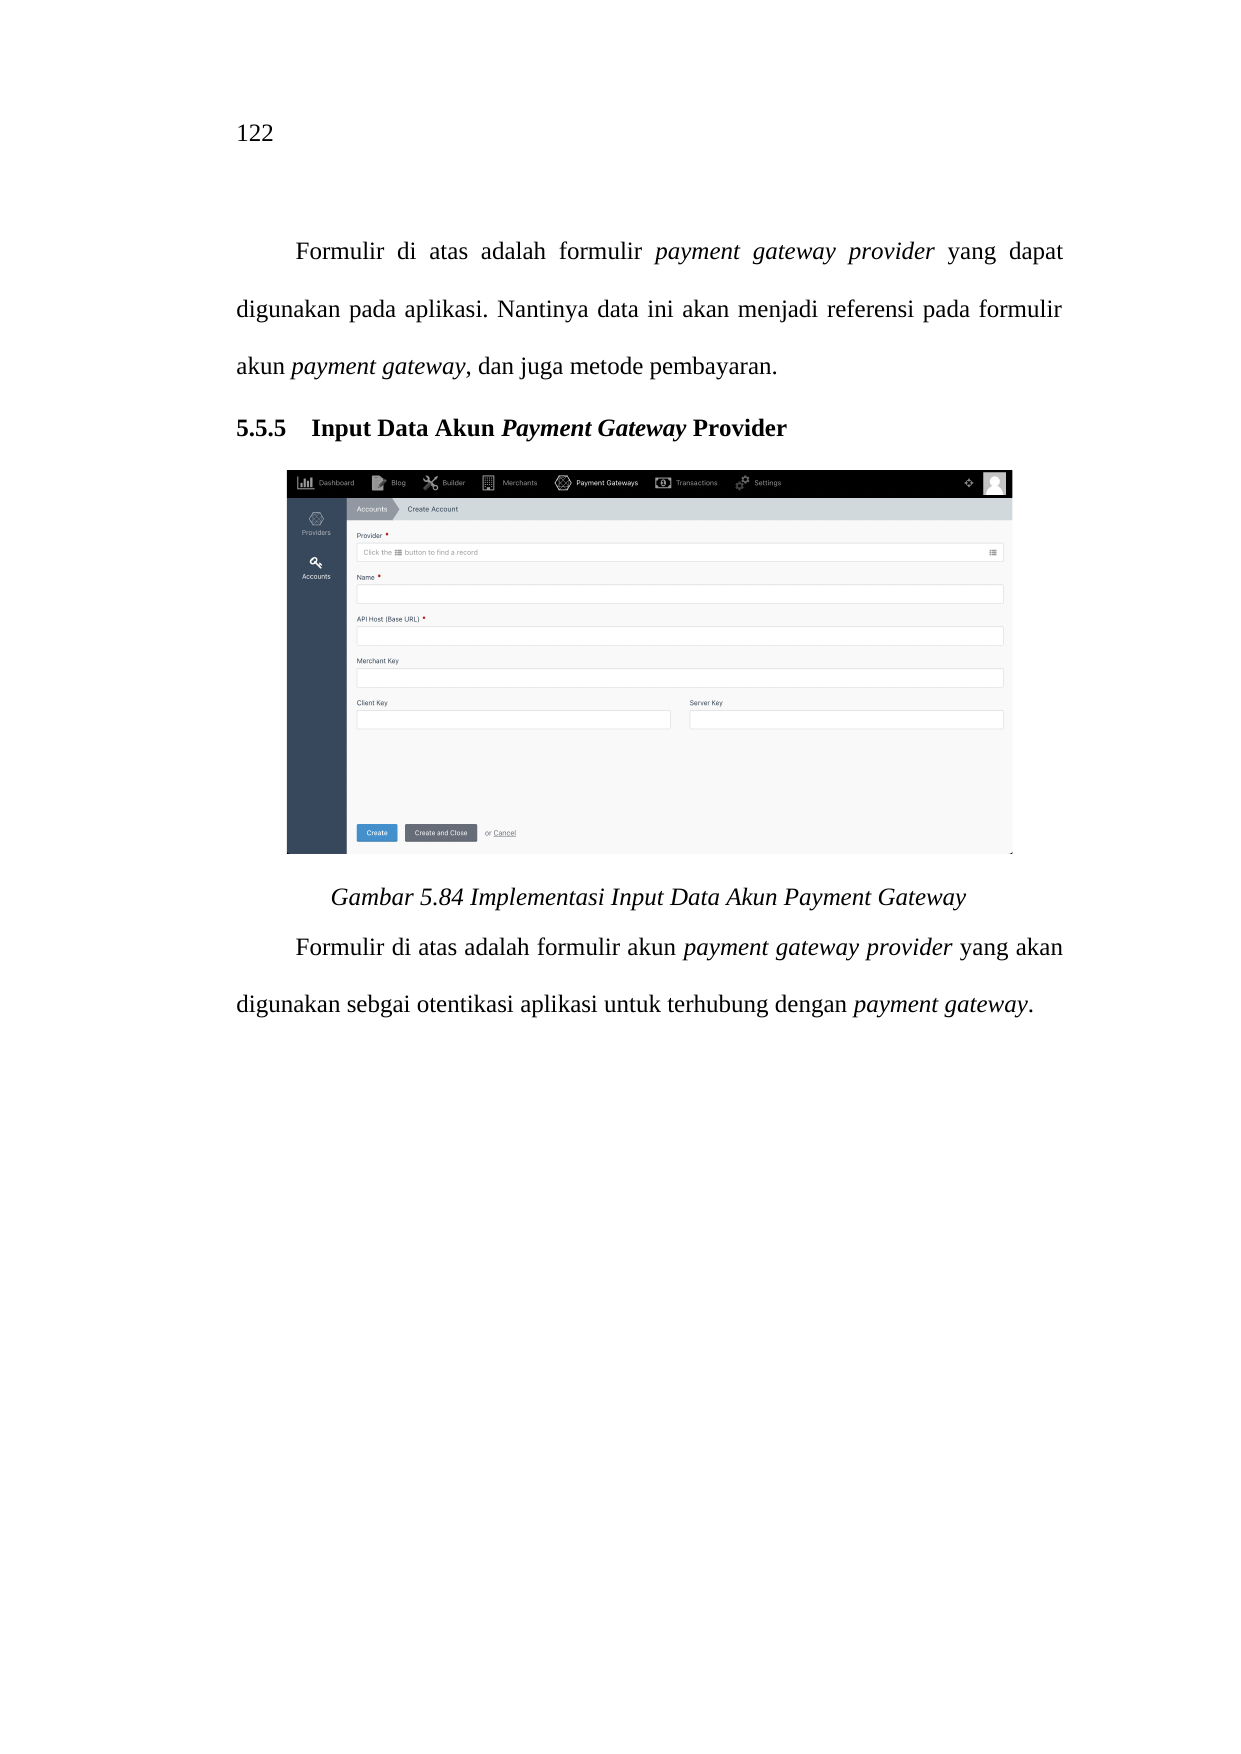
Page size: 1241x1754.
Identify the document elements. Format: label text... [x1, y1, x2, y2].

subtitle Input Data Akun Payment Gateway Provider [236, 413, 1063, 442]
text Formulir di atas adalah formulir payment gateway provider yang dapat digunakan pada aplikasi. Nantinya data ini akan menjadi referensi pada formulir akun payment gateway, dan juga metode pembayaran. [236, 236, 1063, 380]
text Formulir di atas adalah formulir akun payment gateway provider yang akan digunakan sebgai otentikasi aplikasi untuk terhubung dengan payment gateway. [236, 932, 1063, 1018]
picture [286, 470, 1013, 854]
